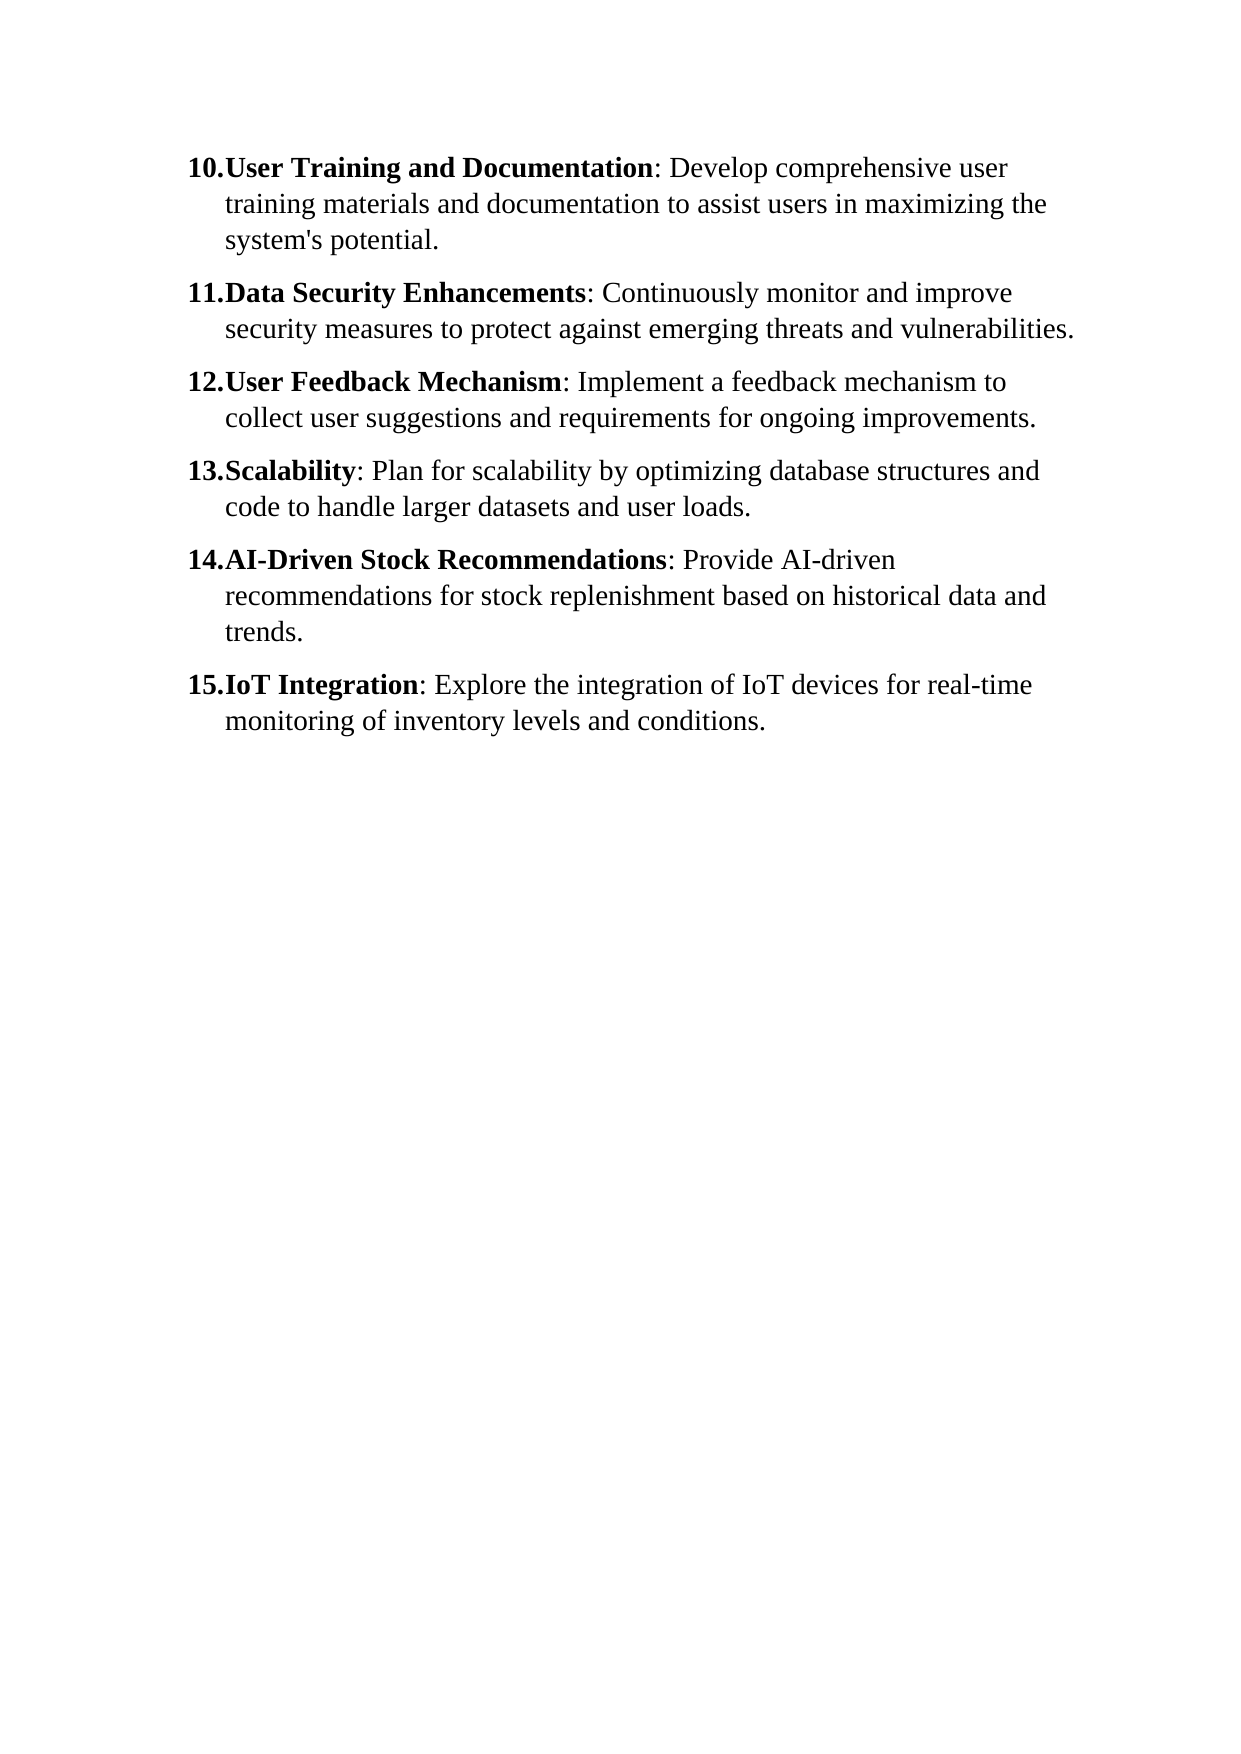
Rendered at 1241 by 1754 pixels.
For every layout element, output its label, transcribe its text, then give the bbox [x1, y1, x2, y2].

list IoT Integration: Explore the integration of IoT devices for real-time monitoring of inventory levels and conditions. [187, 667, 1090, 737]
list AI-Driven Stock Recommendations: Provide AI-driven recommendations for stock replenishment based on historical data and trends. [187, 542, 1090, 648]
list Data Security Enhancements: Continuously monitor and improve security measures to protect against emerging threats and vulnerabilities. [187, 275, 1090, 345]
list User Training and Documentation: Develop comprehensive user training materials and documentation to assist users in maximizing the system's potential. [187, 150, 1090, 256]
list User Feedback Mechanism: Implement a feedback mechanism to collect user suggestions and requirements for ongoing improvements. [187, 364, 1090, 434]
list Scalability: Plan for scalability by optimizing database structures and code to handle larger datasets and user loads. [187, 453, 1090, 523]
